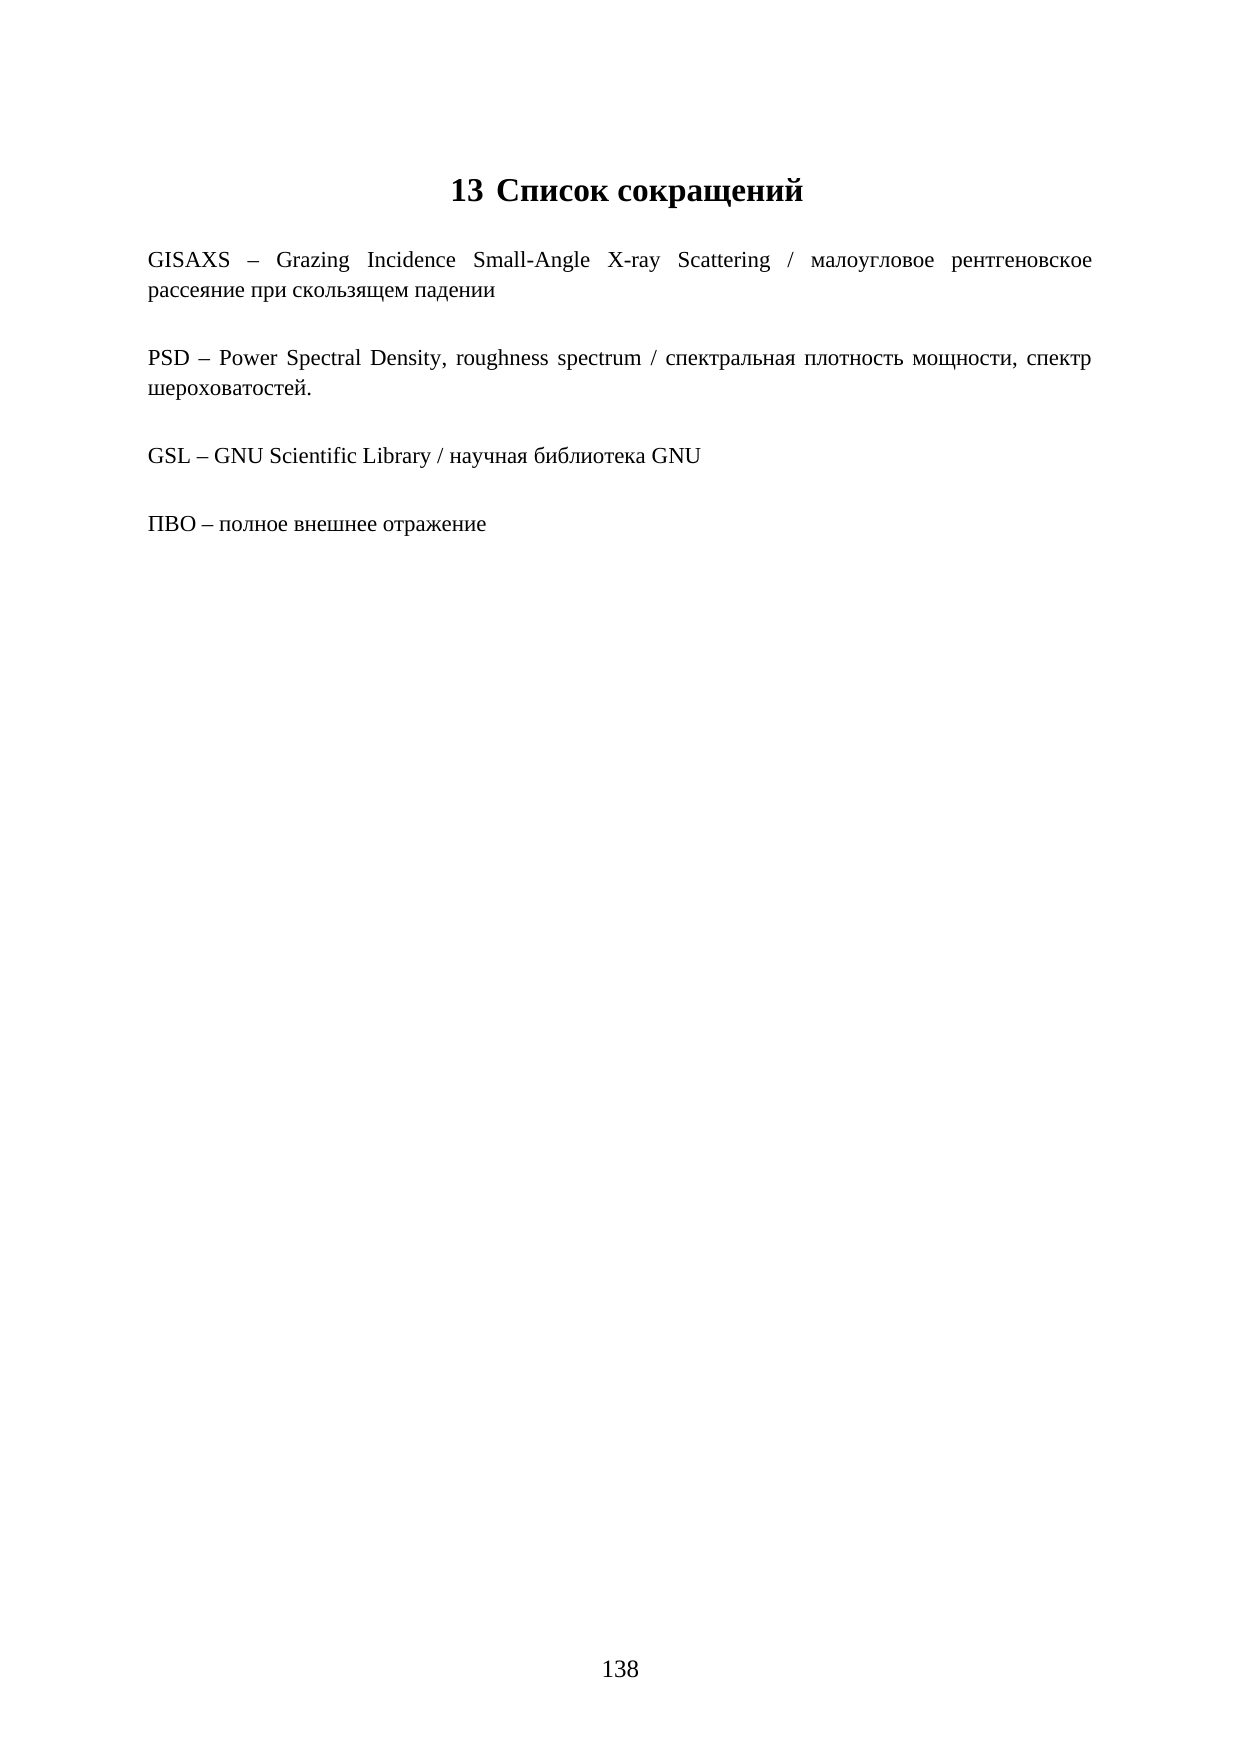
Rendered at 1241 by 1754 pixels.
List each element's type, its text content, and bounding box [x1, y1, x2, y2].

subtitle Список сокращений [178, 170, 1093, 209]
text PSD – Power Spectral Density, roughness spectrum / спектральная плотность мощности, спектр шероховатостей. [148, 344, 1093, 401]
text GSL – GNU Scientific Library / научная библиотека GNU [148, 442, 1093, 468]
text ПВО – полное внешнее отражение [148, 510, 1093, 536]
text GISAXS – Grazing Incidence Small-Angle X-ray Scattering / малоугловое рентгеновское рассеяние при скользящем падении [148, 246, 1093, 303]
